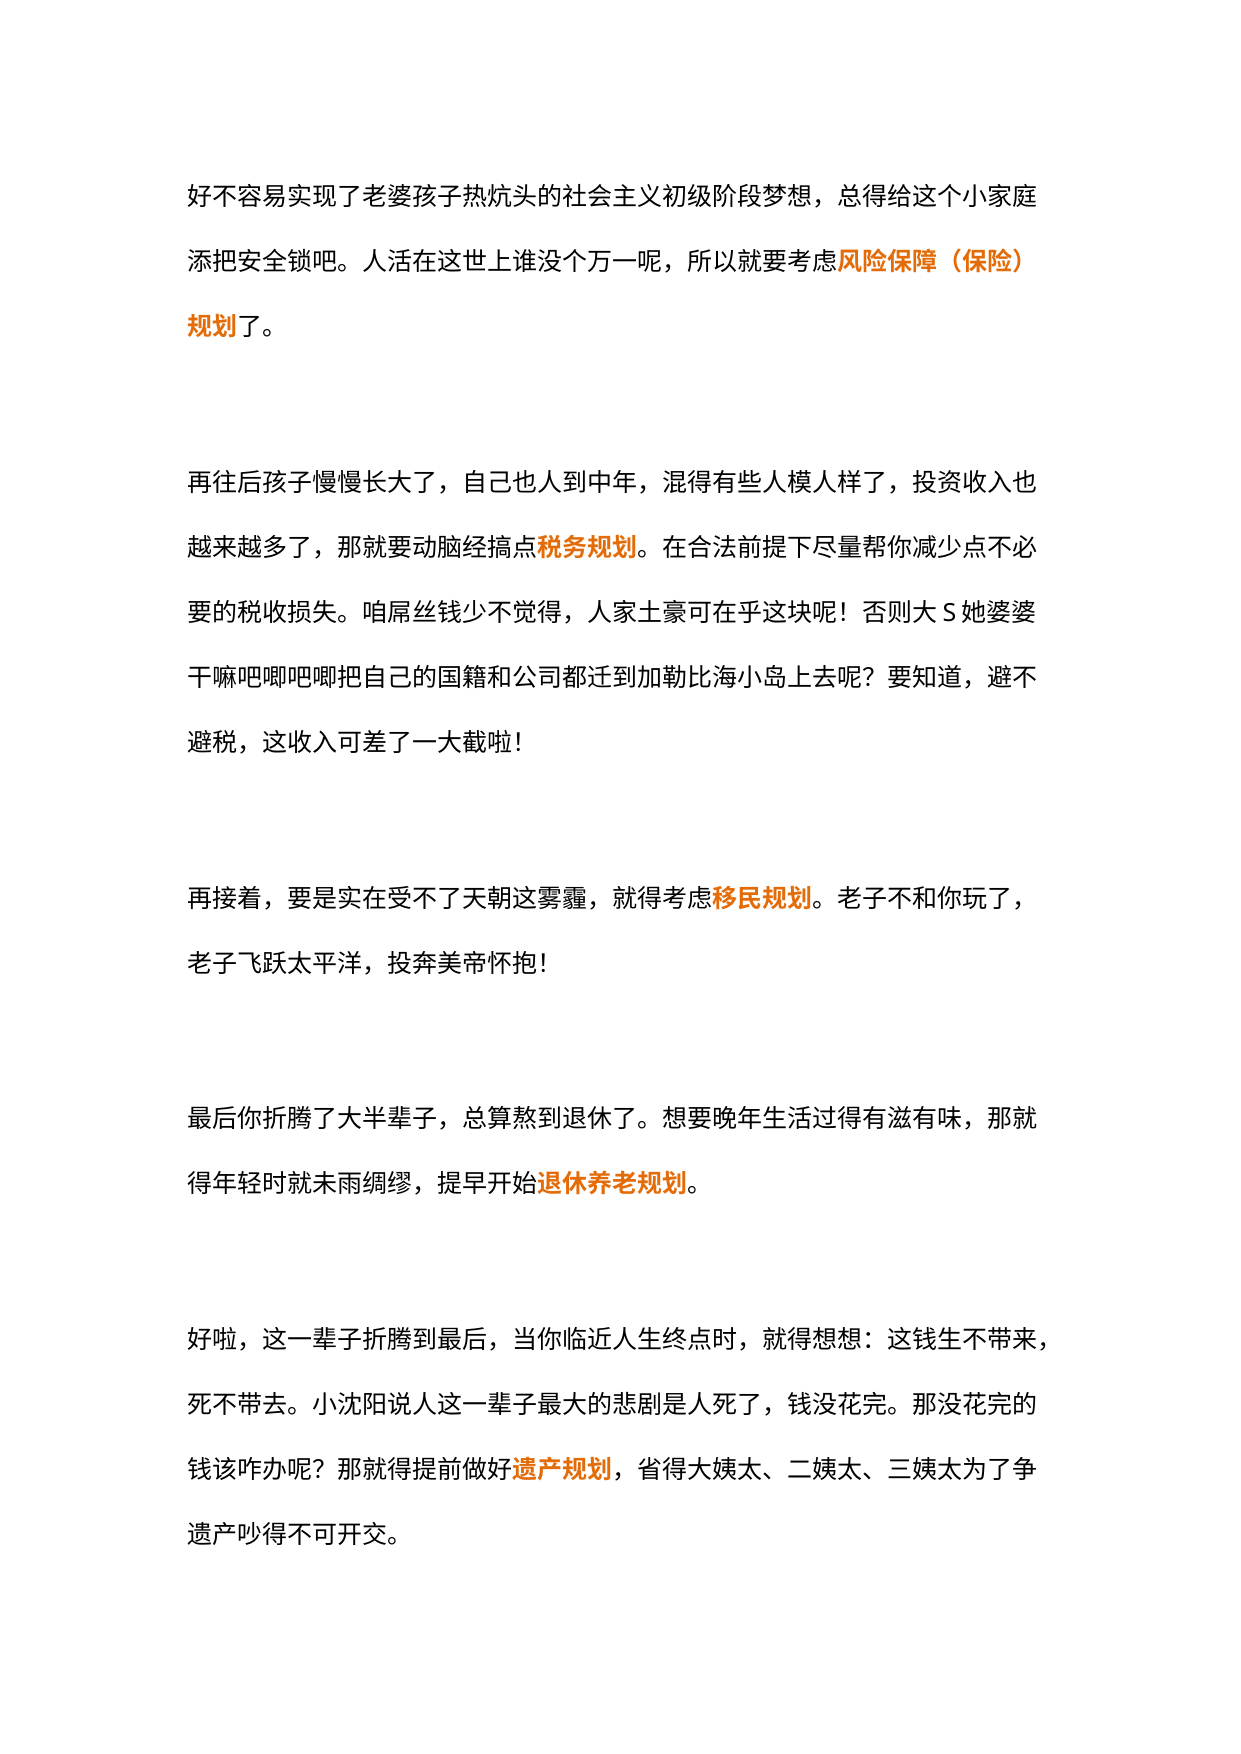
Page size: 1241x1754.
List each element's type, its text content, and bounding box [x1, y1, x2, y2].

text 最后你折腾了大半辈子，总算熬到退休了。想要晚年生活过得有滋有味，那就得年轻时就未雨绸缪，提早开始退休养老规划。 [187, 1084, 1053, 1214]
text 再往后孩子慢慢长大了，自己也人到中年，混得有些人模人样了，投资收入也越来越多了，那就要动脑经搞点税务规划。在合法前提下尽量帮你减少点不必要的税收损失。咱屌丝钱少不觉得，人家土豪可在乎这块呢！否则大S她婆婆干嘛吧唧吧唧把自己的国籍和公司都迁到加勒比海小岛上去呢？要知道，避不避税，这收入可差了一大截啦！ [187, 448, 1053, 773]
text 好不容易实现了老婆孩子热炕头的社会主义初级阶段梦想，总得给这个小家庭添把安全锁吧。人活在这世上谁没个万一呢，所以就要考虑风险保障（保险）规划了。 [187, 162, 1053, 357]
text 再接着，要是实在受不了天朝这雾霾，就得考虑移民规划。老子不和你玩了，老子飞跃太平洋，投奔美帝怀抱！ [187, 864, 1053, 994]
text 好啦，这一辈子折腾到最后，当你临近人生终点时，就得想想：这钱生不带来，死不带去。小沈阳说人这一辈子最大的悲剧是人死了，钱没花完。那没花完的钱该咋办呢？那就得提前做好遗产规划，省得大姨太、二姨太、三姨太为了争遗产吵得不可开交。 [187, 1305, 1053, 1565]
